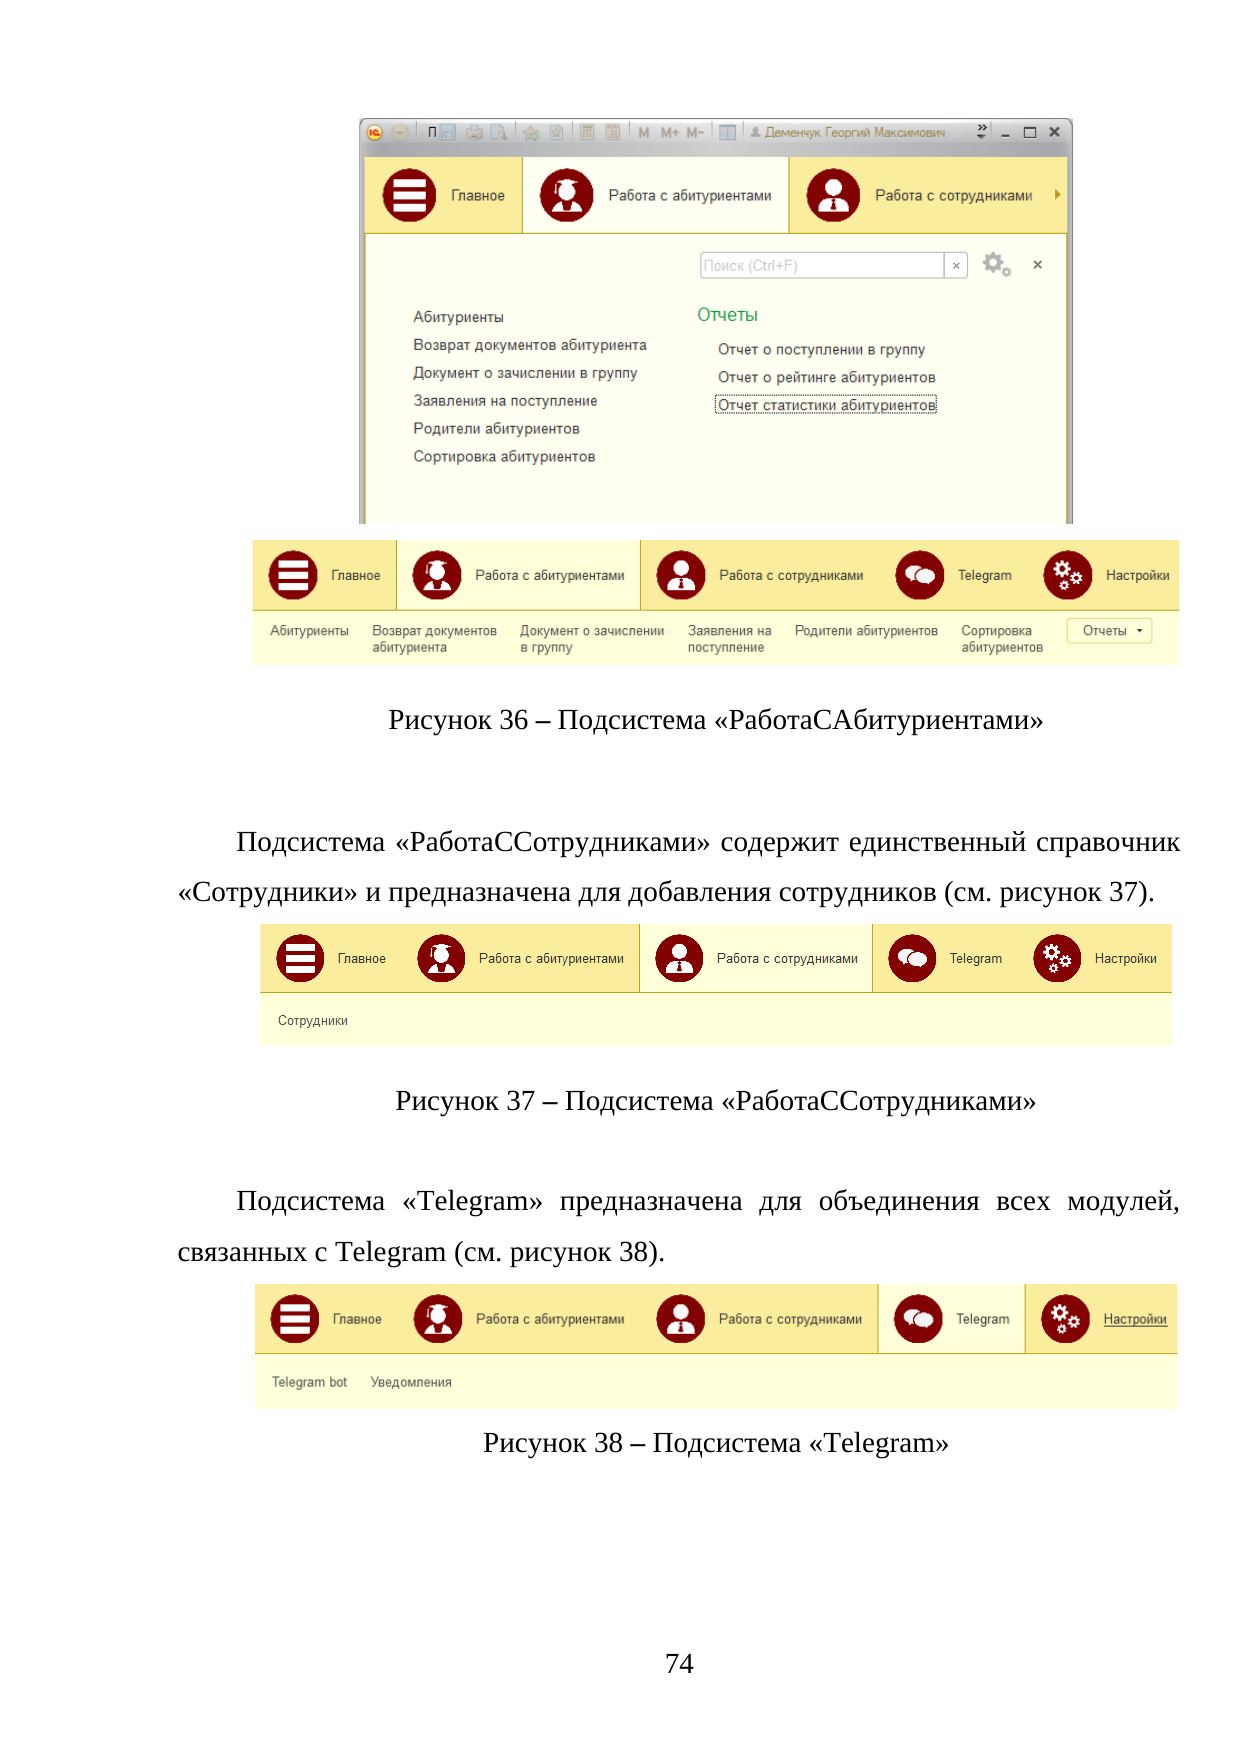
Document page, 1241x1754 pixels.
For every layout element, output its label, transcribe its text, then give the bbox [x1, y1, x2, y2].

text Подсистема «Telegram» предназначена для объединения всех модулей, связанных с Telegram (см. рисунок 38). [177, 1183, 1181, 1267]
picture [260, 924, 1172, 1046]
picture [252, 540, 1180, 665]
picture [255, 1284, 1178, 1409]
picture [359, 118, 1073, 524]
text Рисунок 37 – Подсистема «РаботаССотрудниками» [177, 1083, 1181, 1116]
text Подсистема «РаботаССотрудниками» содержит единственный справочник «Сотрудники» и предназначена для добавления сотрудников (см. рисунок 37). [177, 824, 1181, 907]
text Рисунок 36 – Подсистема «РаботаСАбитуриентами» [177, 702, 1181, 736]
text Рисунок 38 – Подсистема «Telegram» [177, 1425, 1181, 1459]
